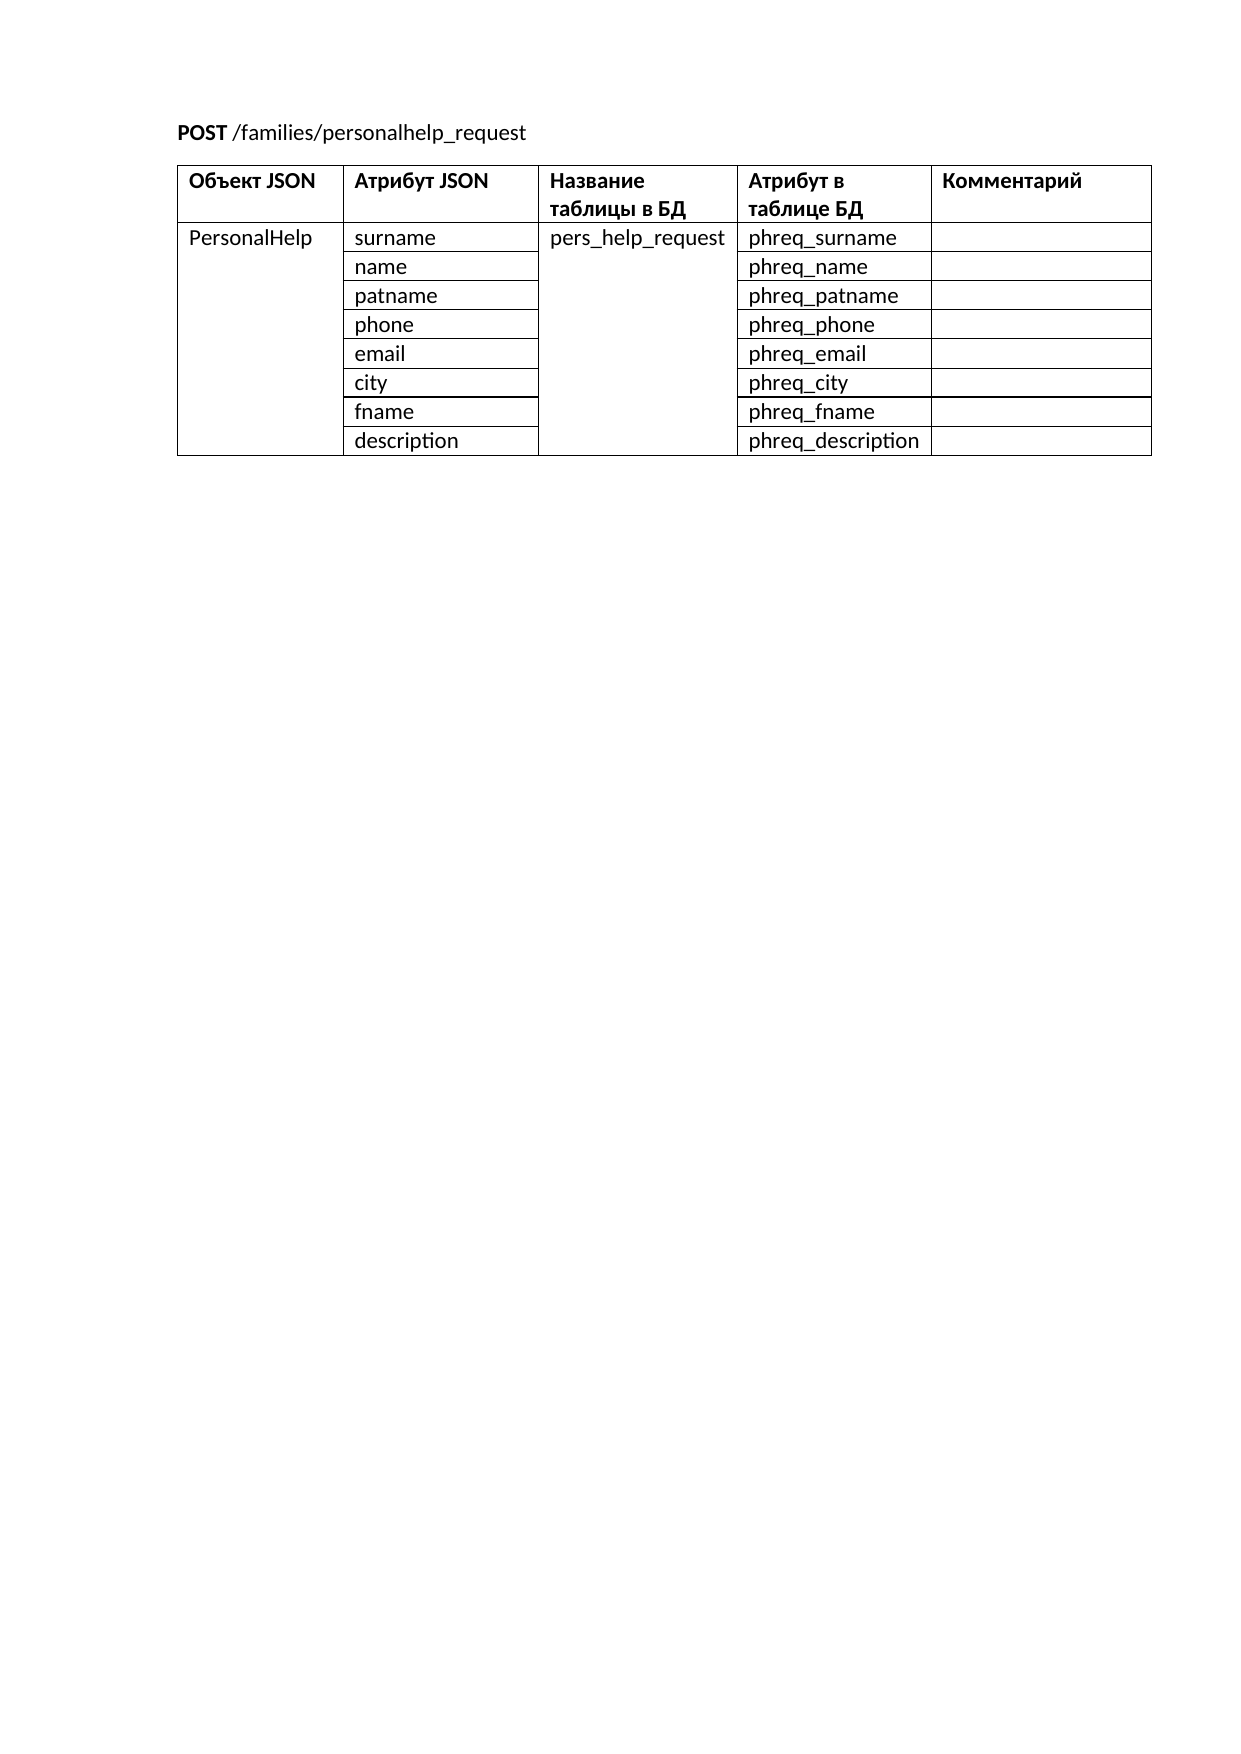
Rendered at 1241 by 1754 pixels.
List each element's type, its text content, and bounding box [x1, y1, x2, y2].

table_cell [932, 398, 1151, 426]
table_cell [932, 369, 1151, 396]
table_header Объект JSON [178, 166, 343, 222]
table_cell pers_help_request [539, 223, 737, 454]
table_header Комментарий [932, 166, 1151, 222]
table_cell [932, 310, 1151, 338]
table_cell PersonalHelp [178, 223, 343, 454]
table_cell city [344, 369, 538, 396]
table_cell phreq_email [738, 339, 931, 367]
table_cell name [344, 252, 538, 280]
table_header Название таблицы в БД [539, 166, 737, 222]
table_cell phreq_city [738, 369, 931, 396]
table_cell patname [344, 281, 538, 309]
table_cell email [344, 339, 538, 367]
table_cell phreq_description [738, 427, 931, 454]
table_cell surname [344, 223, 538, 251]
table_cell phreq_name [738, 252, 931, 280]
table_cell phreq_fname [738, 398, 931, 426]
table_cell [932, 223, 1151, 251]
table_cell phreq_patname [738, 281, 931, 309]
table_cell phreq_surname [738, 223, 931, 251]
table_cell [932, 427, 1151, 454]
table_cell phone [344, 310, 538, 338]
table_cell [932, 252, 1151, 280]
table_header Атрибут в таблице БД [738, 166, 931, 222]
table_cell description [344, 427, 538, 454]
table_cell [932, 339, 1151, 367]
table_header Атрибут JSON [344, 166, 538, 222]
table_cell [932, 281, 1151, 309]
table_cell phreq_phone [738, 310, 931, 338]
table_cell fname [344, 398, 538, 426]
text POST /families/personalhelp_request [177, 118, 1152, 146]
